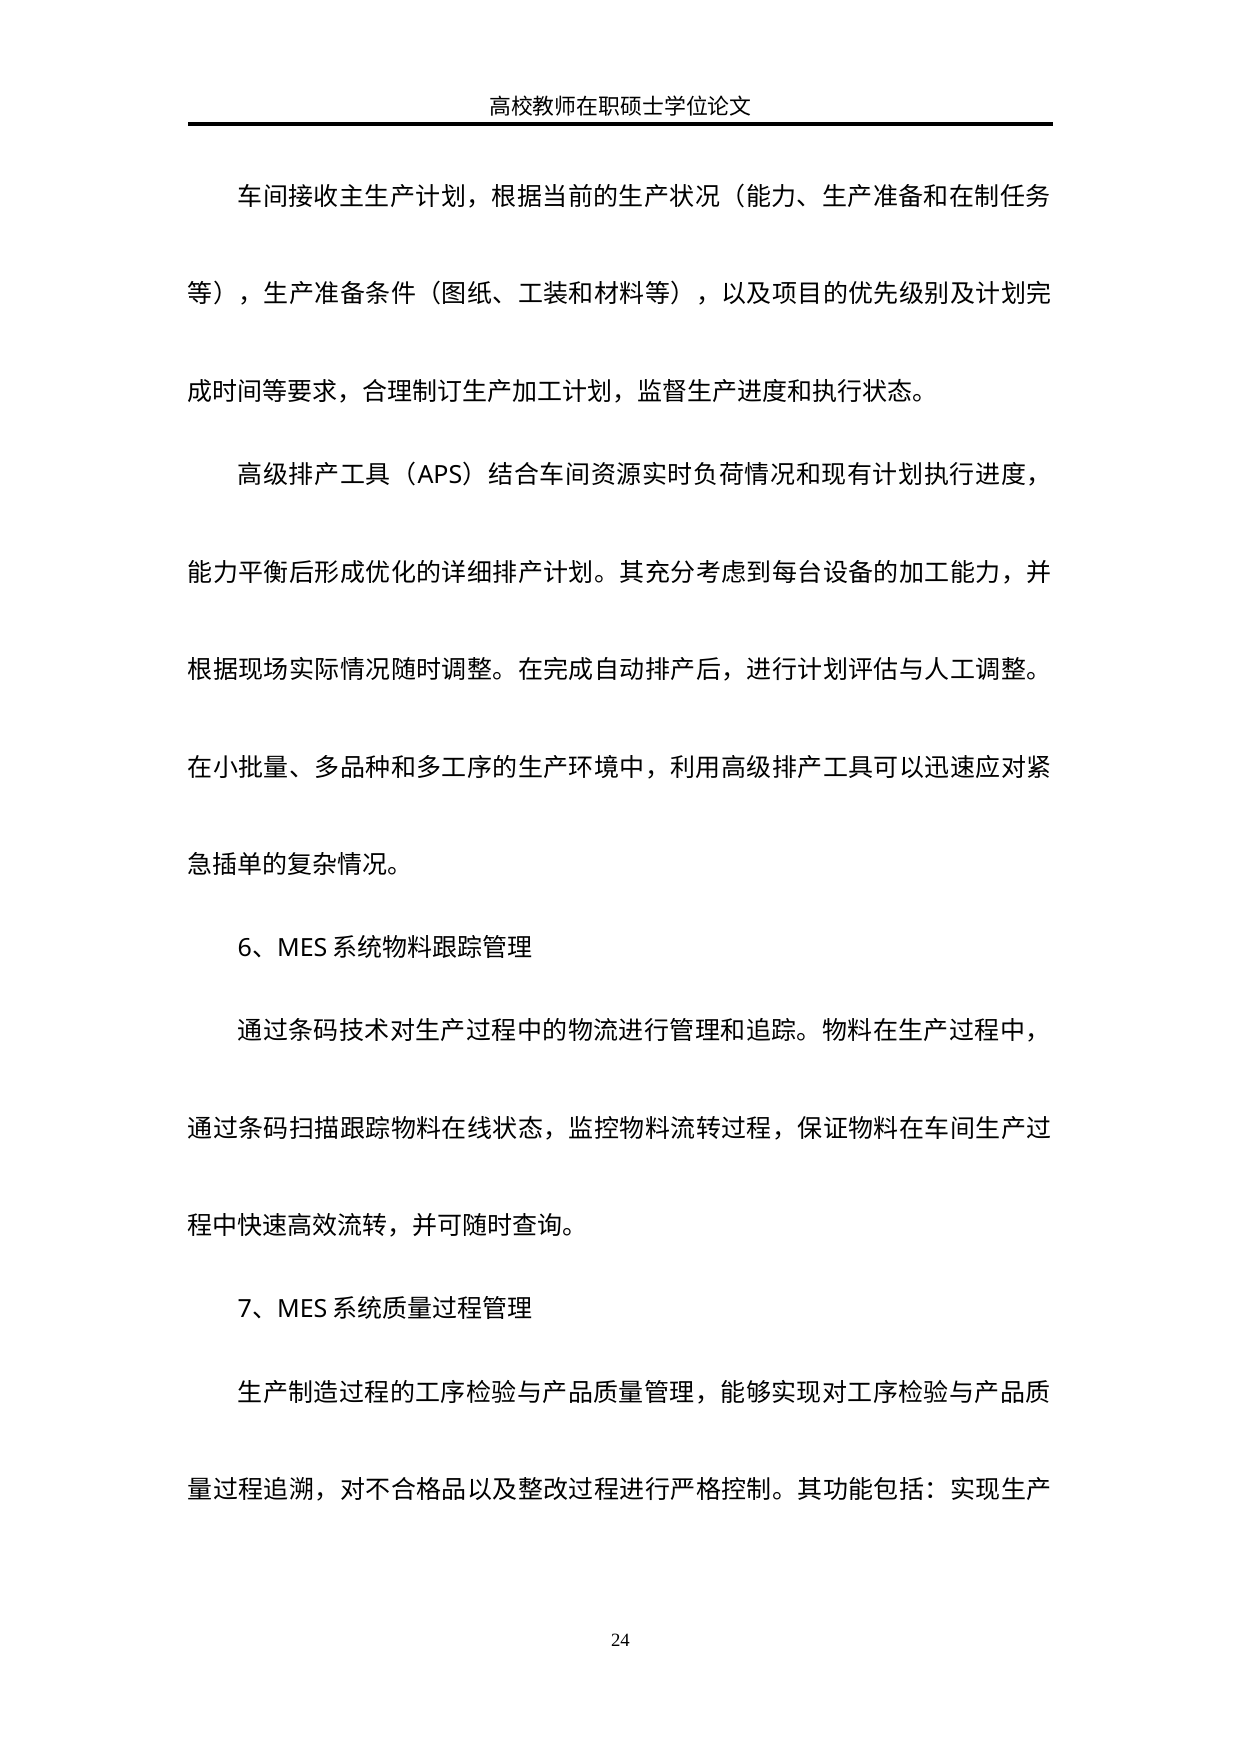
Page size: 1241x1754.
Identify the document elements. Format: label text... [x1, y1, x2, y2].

text 车间接收主生产计划，根据当前的生产状况（能力、生产准备和在制任务等），生产准备条件（图纸、工装和材料等），以及项目的优先级别及计划完成时间等要求，合理制订生产加工计划，监督生产进度和执行状态。 [187, 162, 1053, 422]
text 6、MES系统物料跟踪管理 [187, 913, 1053, 978]
text 通过条码技术对生产过程中的物流进行管理和追踪。物料在生产过程中，通过条码扫描跟踪物料在线状态，监控物料流转过程，保证物料在车间生产过程中快速高效流转，并可随时查询。 [187, 996, 1053, 1256]
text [187, 1358, 1053, 1520]
text 高级排产工具（APS）结合车间资源实时负荷情况和现有计划执行进度，能力平衡后形成优化的详细排产计划。其充分考虑到每台设备的加工能力，并根据现场实际情况随时调整。在完成自动排产后，进行计划评估与人工调整。在小批量、多品种和多工序的生产环境中，利用高级排产工具可以迅速应对紧急插单的复杂情况。 [187, 440, 1053, 895]
text 7、MES系统质量过程管理 [187, 1274, 1053, 1339]
